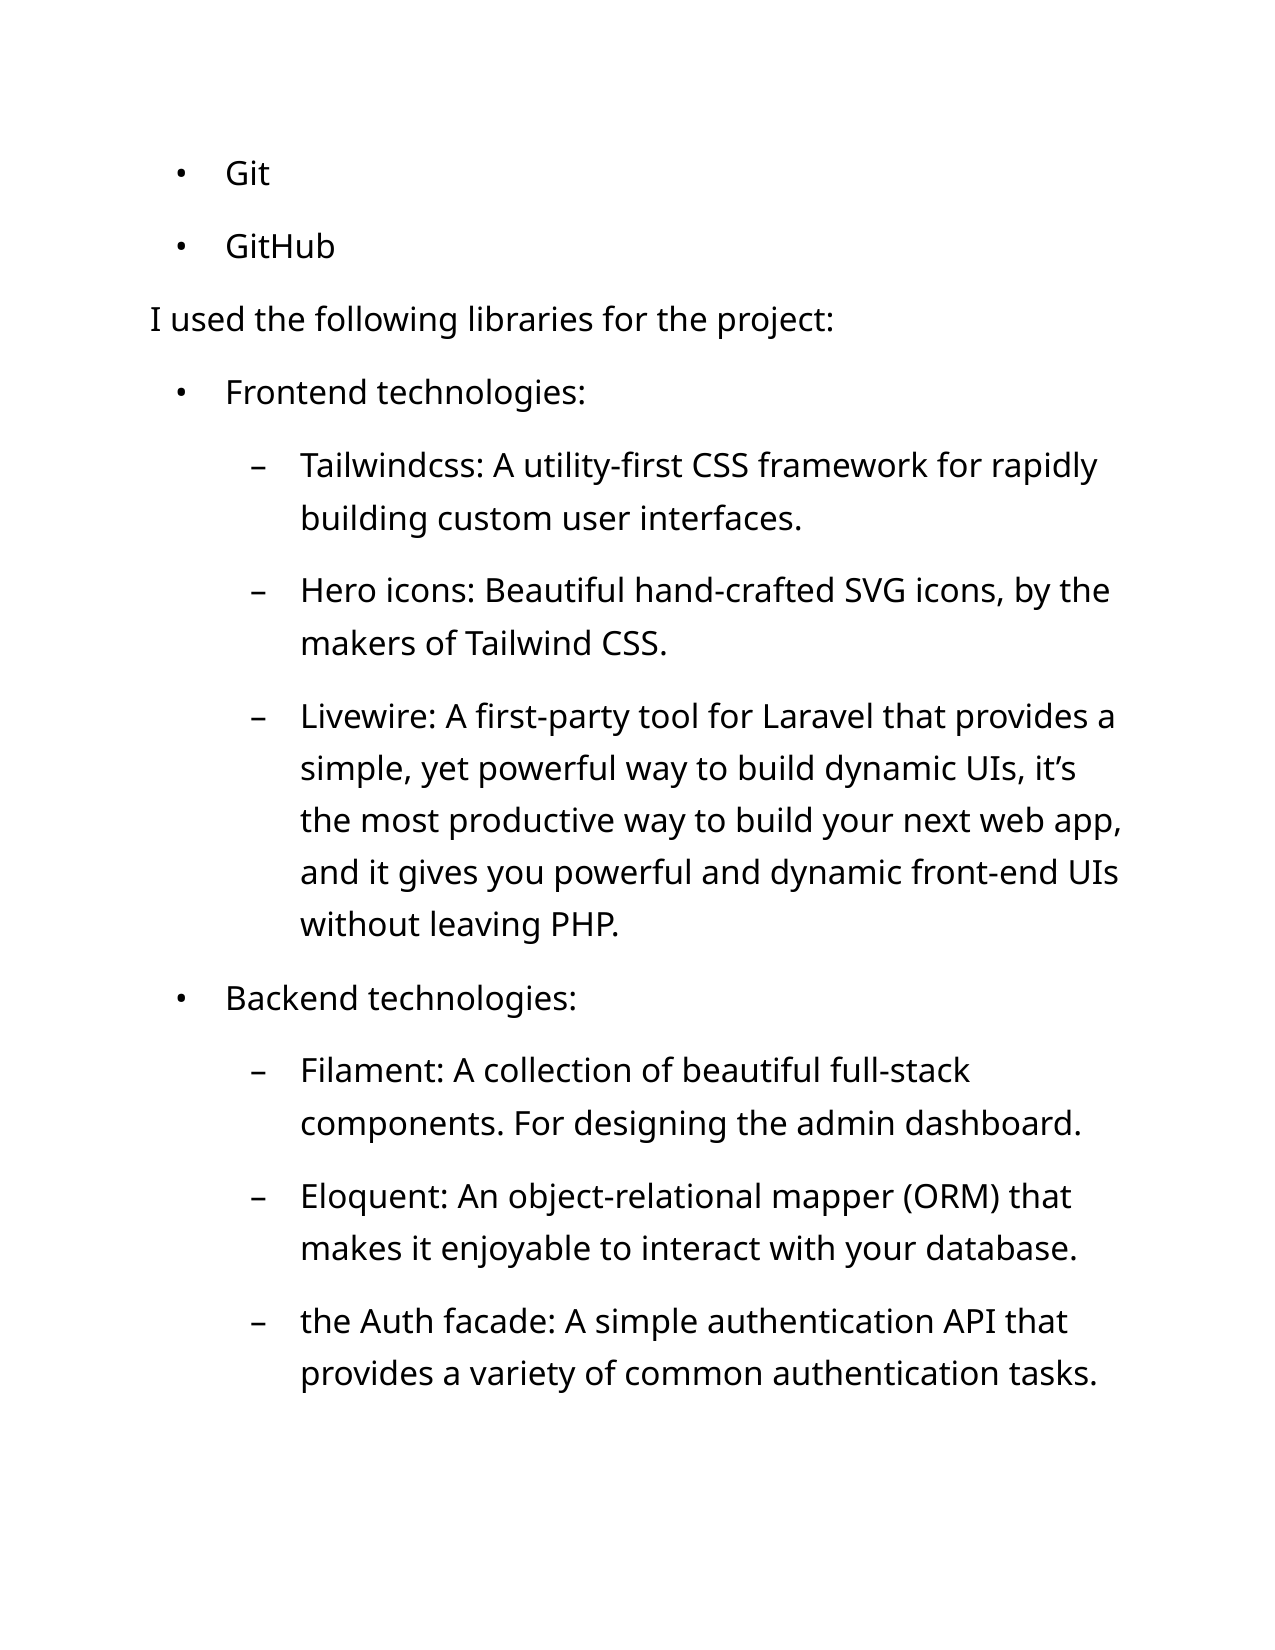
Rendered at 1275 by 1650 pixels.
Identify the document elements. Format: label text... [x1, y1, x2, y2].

list Eloquent: An object-relational mapper (ORM) that makes it enjoyable to interact with your database. [250, 1172, 1125, 1270]
list GitHub [175, 223, 1125, 268]
list Tailwindcss: A utility-first CSS framework for rapidly building custom user interfaces. [250, 442, 1125, 540]
list Backend technologies: [175, 974, 1125, 1020]
list Hero icons: Beautiful hand-crafted SVG icons, by the makers of Tailwind CSS. [250, 567, 1125, 665]
list Filament: A collection of beautiful full-stack components. For designing the admin dashboard. [250, 1047, 1125, 1145]
list the Auth facade: A simple authentication API that provides a variety of common authentication tasks. [250, 1298, 1125, 1395]
text I used the following libraries for the project: [150, 296, 1125, 341]
list Git [175, 150, 1125, 195]
list Frontend technologies: [175, 369, 1125, 414]
list Livewire: A first-party tool for Laravel that provides a simple, yet powerful way to build dynamic UIs, it’s the most productive way to build your next web app, and it gives you powerful and dynamic front-end UIs without leaving PHP. [250, 692, 1125, 947]
